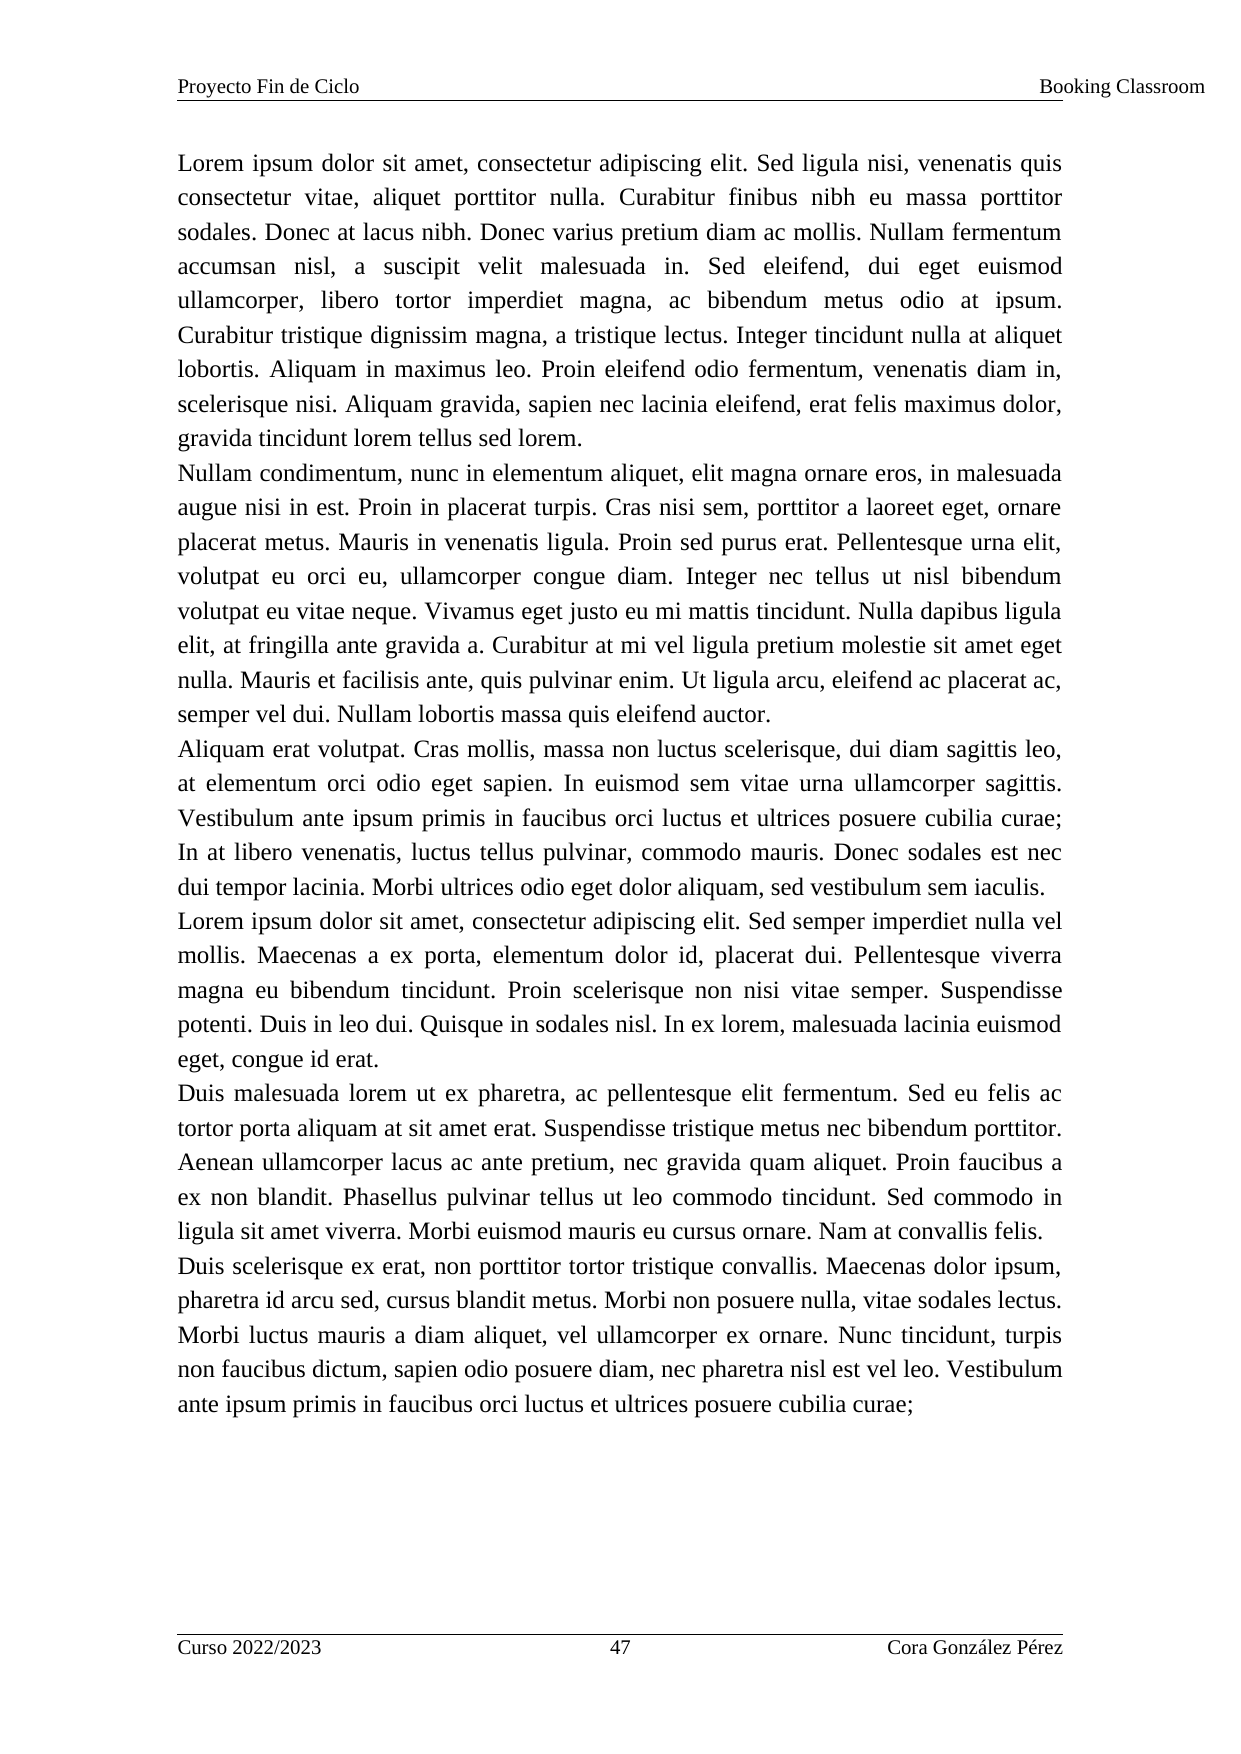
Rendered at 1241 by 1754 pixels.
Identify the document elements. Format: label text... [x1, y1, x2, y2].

text Duis malesuada lorem ut ex pharetra, ac pellentesque elit fermentum. Sed eu felis ac tortor porta aliquam at sit amet erat. Suspendisse tristique metus nec bibendum porttitor. Aenean ullamcorper lacus ac ante pretium, nec gravida quam aliquet. Proin faucibus a ex non blandit. Phasellus pulvinar tellus ut leo commodo tincidunt. Sed commodo in ligula sit amet viverra. Morbi euismod mauris eu cursus ornare. Nam at convallis felis. [177, 1078, 1063, 1245]
text Lorem ipsum dolor sit amet, consectetur adipiscing elit. Sed ligula nisi, venenatis quis consectetur vitae, aliquet porttitor nulla. Curabitur finibus nibh eu massa porttitor sodales. Donec at lacus nibh. Donec varius pretium diam ac mollis. Nullam fermentum accumsan nisl, a suscipit velit malesuada in. Sed eleifend, dui eget euismod ullamcorper, libero tortor imperdiet magna, ac bibendum metus odio at ipsum. Curabitur tristique dignissim magna, a tristique lectus. Integer tincidunt nulla at aliquet lobortis. Aliquam in maximus leo. Proin eleifend odio fermentum, venenatis diam in, scelerisque nisi. Aliquam gravida, sapien nec lacinia eleifend, erat felis maximus dolor, gravida tincidunt lorem tellus sed lorem. [177, 148, 1063, 452]
text Nullam condimentum, nunc in elementum aliquet, elit magna ornare eros, in malesuada augue nisi in est. Proin in placerat turpis. Cras nisi sem, porttitor a laoreet eget, ornare placerat metus. Mauris in venenatis ligula. Proin sed purus erat. Pellentesque urna elit, volutpat eu orci eu, ullamcorper congue diam. Integer nec tellus ut nisl bibendum volutpat eu vitae neque. Vivamus eget justo eu mi mattis tincidunt. Nulla dapibus ligula elit, at fringilla ante gravida a. Curabitur at mi vel ligula pretium molestie sit amet eget nulla. Mauris et facilisis ante, quis pulvinar enim. Ut ligula arcu, eleifend ac placerat ac, semper vel dui. Nullam lobortis massa quis eleifend auctor. [177, 458, 1063, 728]
text Duis scelerisque ex erat, non porttitor tortor tristique convallis. Maecenas dolor ipsum, pharetra id arcu sed, cursus blandit metus. Morbi non posuere nulla, vitae sodales lectus. Morbi luctus mauris a diam aliquet, vel ullamcorper ex ornare. Nunc tincidunt, turpis non faucibus dictum, sapien odio posuere diam, nec pharetra nisl est vel leo. Vestibulum ante ipsum primis in faucibus orci luctus et ultrices posuere cubilia curae; [177, 1251, 1063, 1418]
text Aliquam erat volutpat. Cras mollis, massa non luctus scelerisque, dui diam sagittis leo, at elementum orci odio eget sapien. In euismod sem vitae urna ullamcorper sagittis. Vestibulum ante ipsum primis in faucibus orci luctus et ultrices posuere cubilia curae; In at libero venenatis, luctus tellus pulvinar, commodo mauris. Donec sodales est nec dui tempor lacinia. Morbi ultrices odio eget dolor aliquam, sed vestibulum sem iaculis. [177, 734, 1063, 900]
text Lorem ipsum dolor sit amet, consectetur adipiscing elit. Sed semper imperdiet nulla vel mollis. Maecenas a ex porta, elementum dolor id, placerat dui. Pellentesque viverra magna eu bibendum tincidunt. Proin scelerisque non nisi vitae semper. Suspendisse potenti. Duis in leo dui. Quisque in sodales nisl. In ex lorem, malesuada lacinia euismod eget, congue id erat. [177, 906, 1063, 1073]
